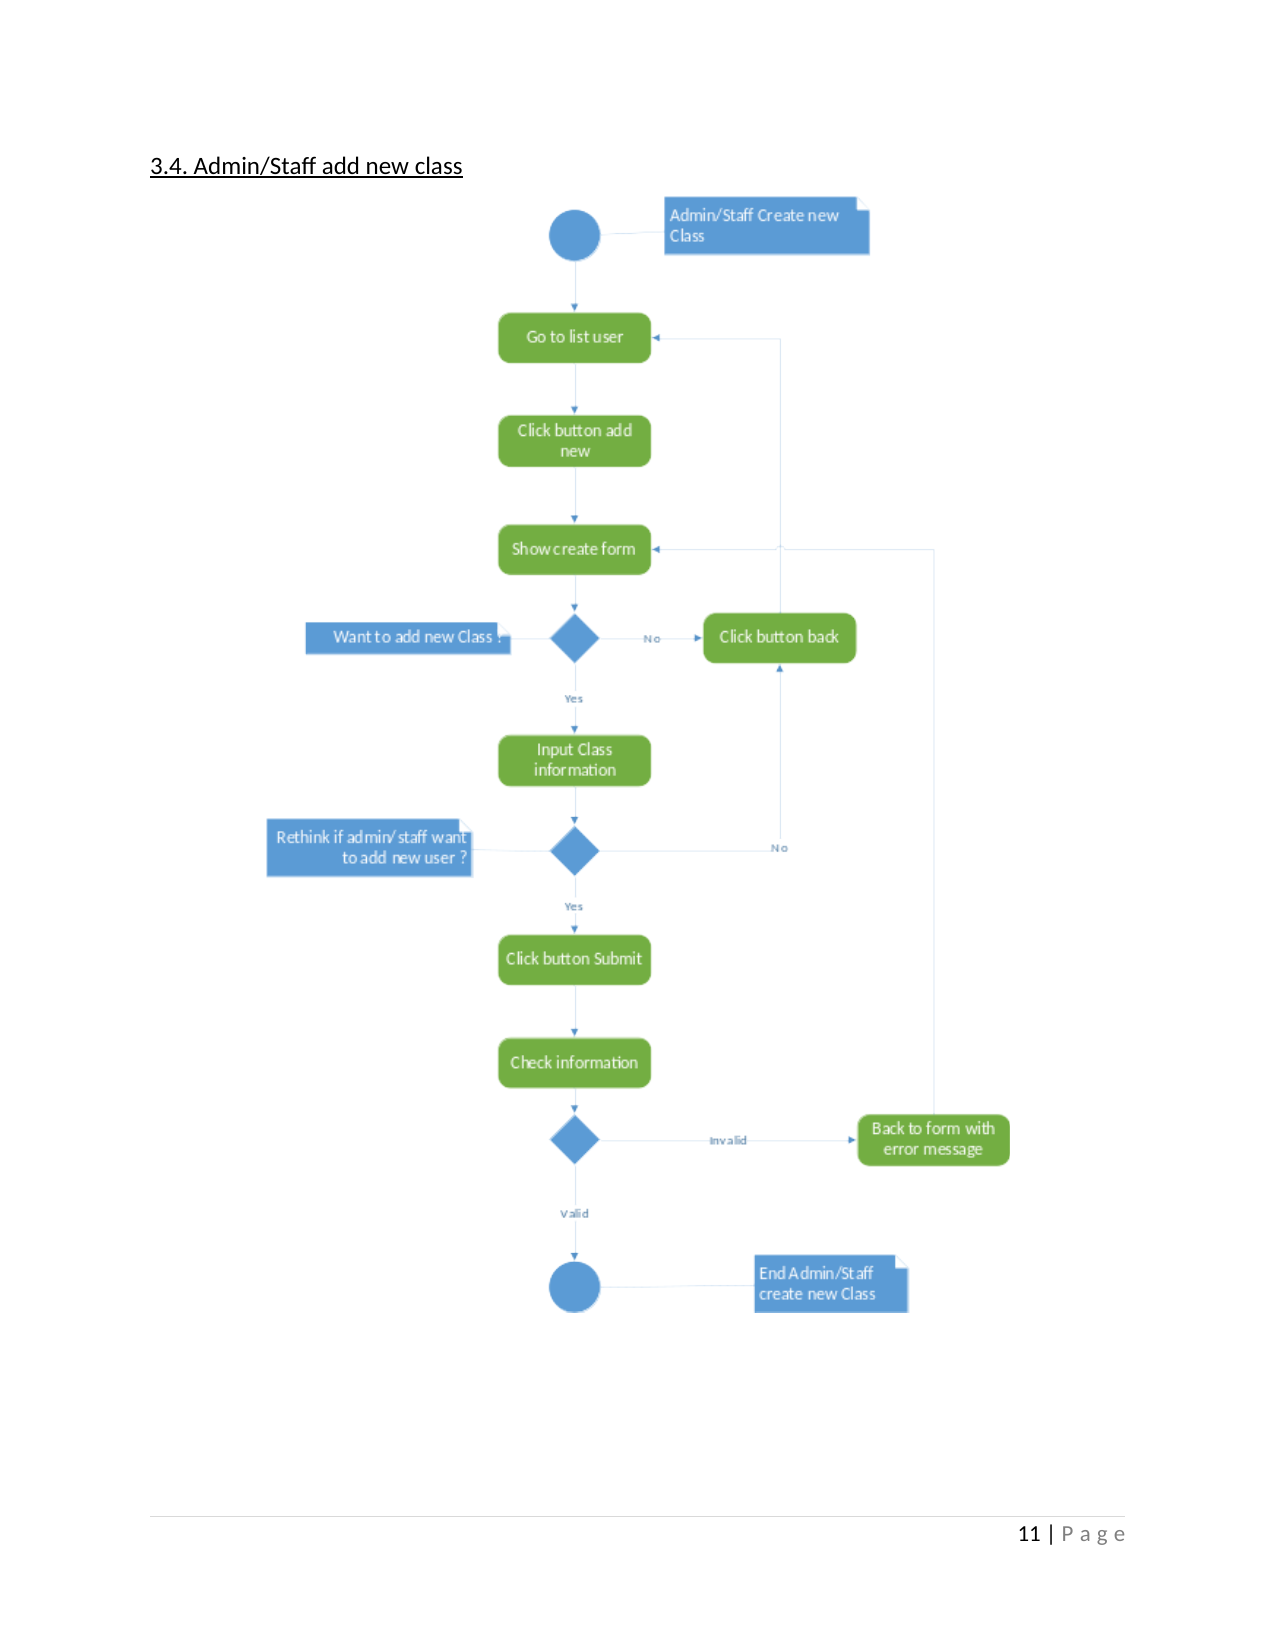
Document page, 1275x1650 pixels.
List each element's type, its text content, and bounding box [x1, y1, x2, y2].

subtitle 3.4. Admin/Staff add new class [150, 150, 1125, 181]
